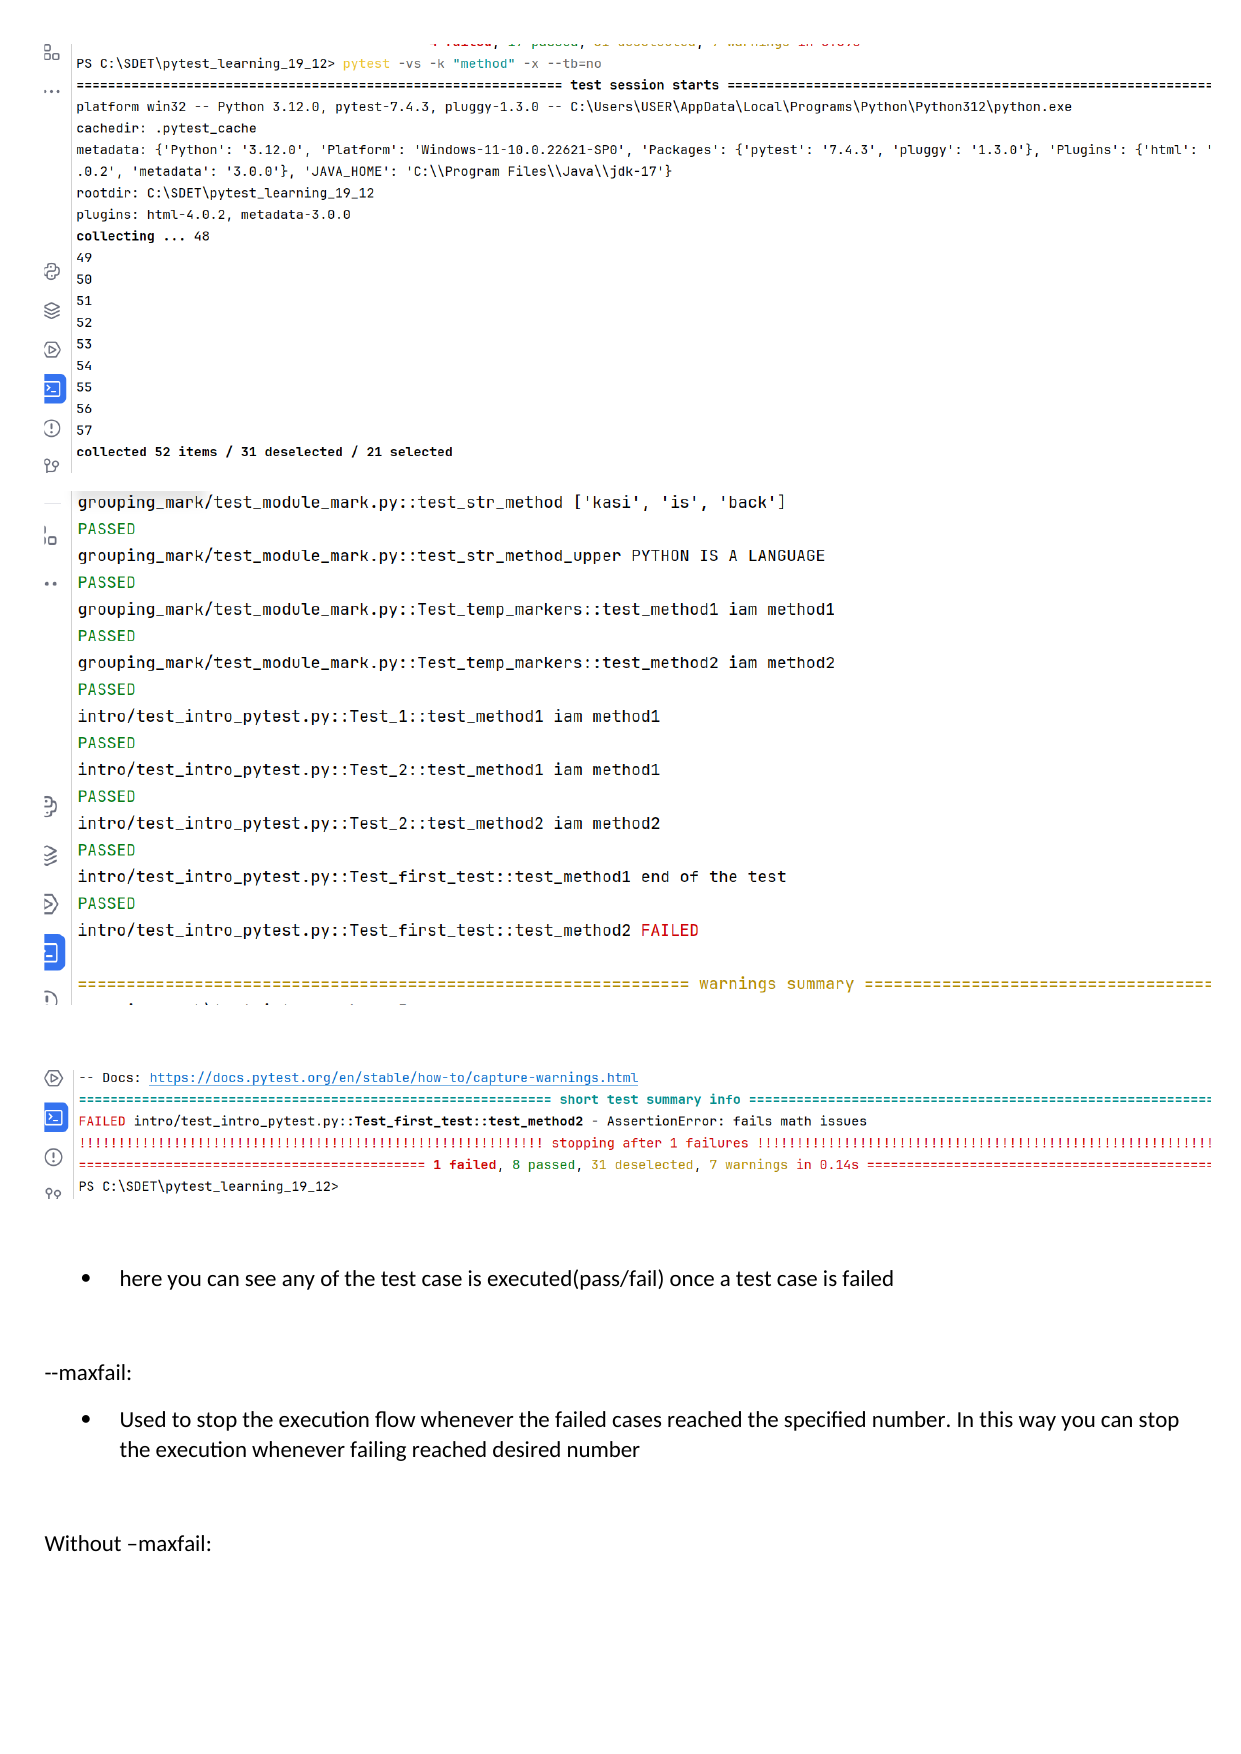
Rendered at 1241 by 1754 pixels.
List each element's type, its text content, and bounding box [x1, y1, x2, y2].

picture [44, 1070, 1211, 1199]
text Without –maxfail: [44, 1529, 1211, 1557]
list here you can see any of the test case is executed(pass/fail) once a test case is failed [82, 1264, 1211, 1293]
picture [44, 44, 1211, 473]
list Used to stop the execution flow whenever the failed cases reached the specified number. In this way you can stop the execution whenever failing reached desired number [82, 1405, 1211, 1463]
text --maxfail: [44, 1358, 1211, 1386]
picture [44, 491, 1211, 1005]
